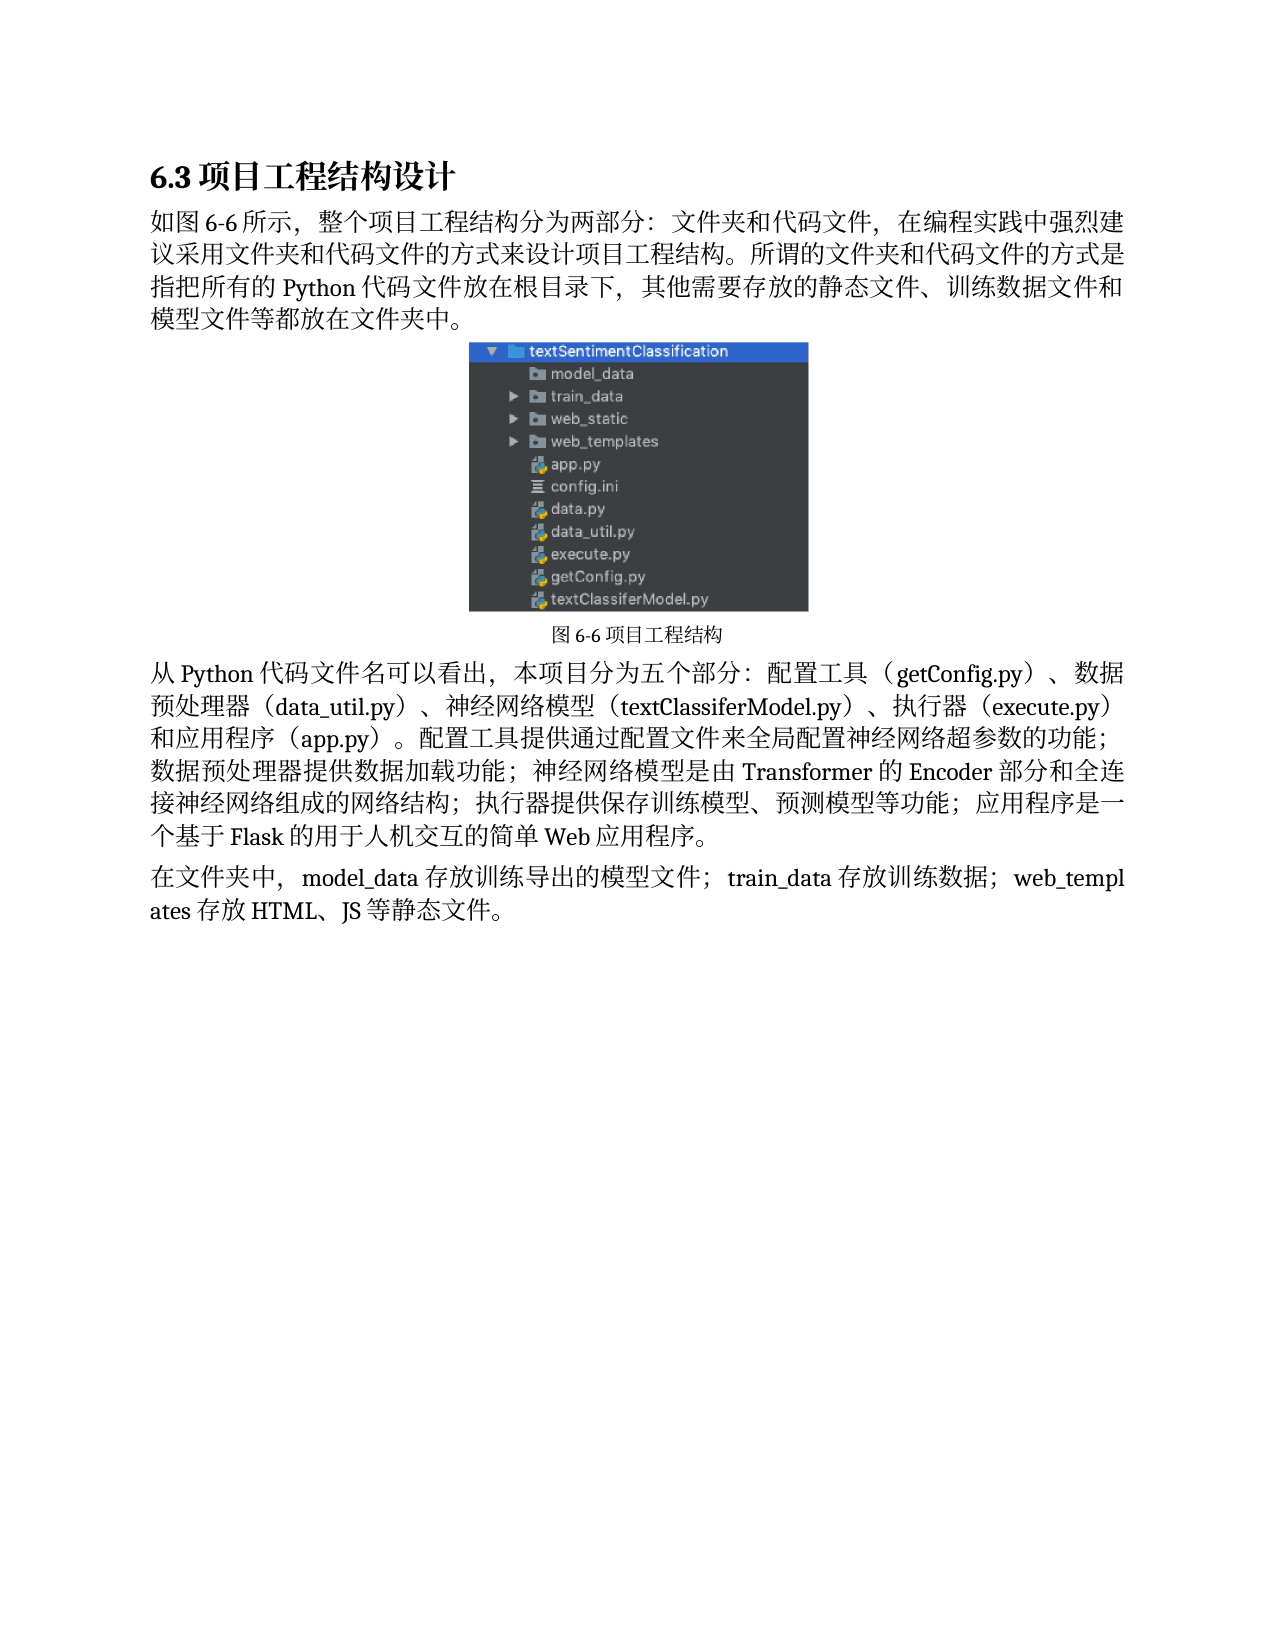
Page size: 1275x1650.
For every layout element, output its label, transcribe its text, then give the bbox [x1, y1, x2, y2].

text 图6-6 项目工程结构 [150, 617, 1125, 648]
subtitle 6.3 项目工程结构设计 [150, 154, 1125, 196]
text 如图6-6所示，整个项目工程结构分为两部分：文件夹和代码文件，在编程实践中强烈建议采用文件夹和代码文件的方式来设计项目工程结构。所谓的文件夹和代码文件的方式是指把所有的Python代码文件放在根目录下，其他需要存放的静态文件、训练数据文件和模型文件等都放在文件夹中。 [150, 205, 1125, 335]
picture [465, 339, 810, 613]
text 从Python代码文件名可以看出，本项目分为五个部分：配置工具（getConfig.py）、数据预处理器（data_util.py）、神经网络模型（textClassiferModel.py）、执行器（execute.py）和应用程序（app.py）。配置工具提供通过配置文件来全局配置神经网络超参数的功能；数据预处理器提供数据加载功能；神经网络模型是由Transformer的Encoder部分和全连接神经网络组成的网络结构；执行器提供保存训练模型、预测模型等功能；应用程序是一个基于Flask的用于人机交互的简单Web应用程序。 [150, 657, 1125, 852]
text 在文件夹中，model_data存放训练导出的模型文件；train_data存放训练数据；web_templates存放HTML、JS等静态文件。 [150, 860, 1125, 925]
